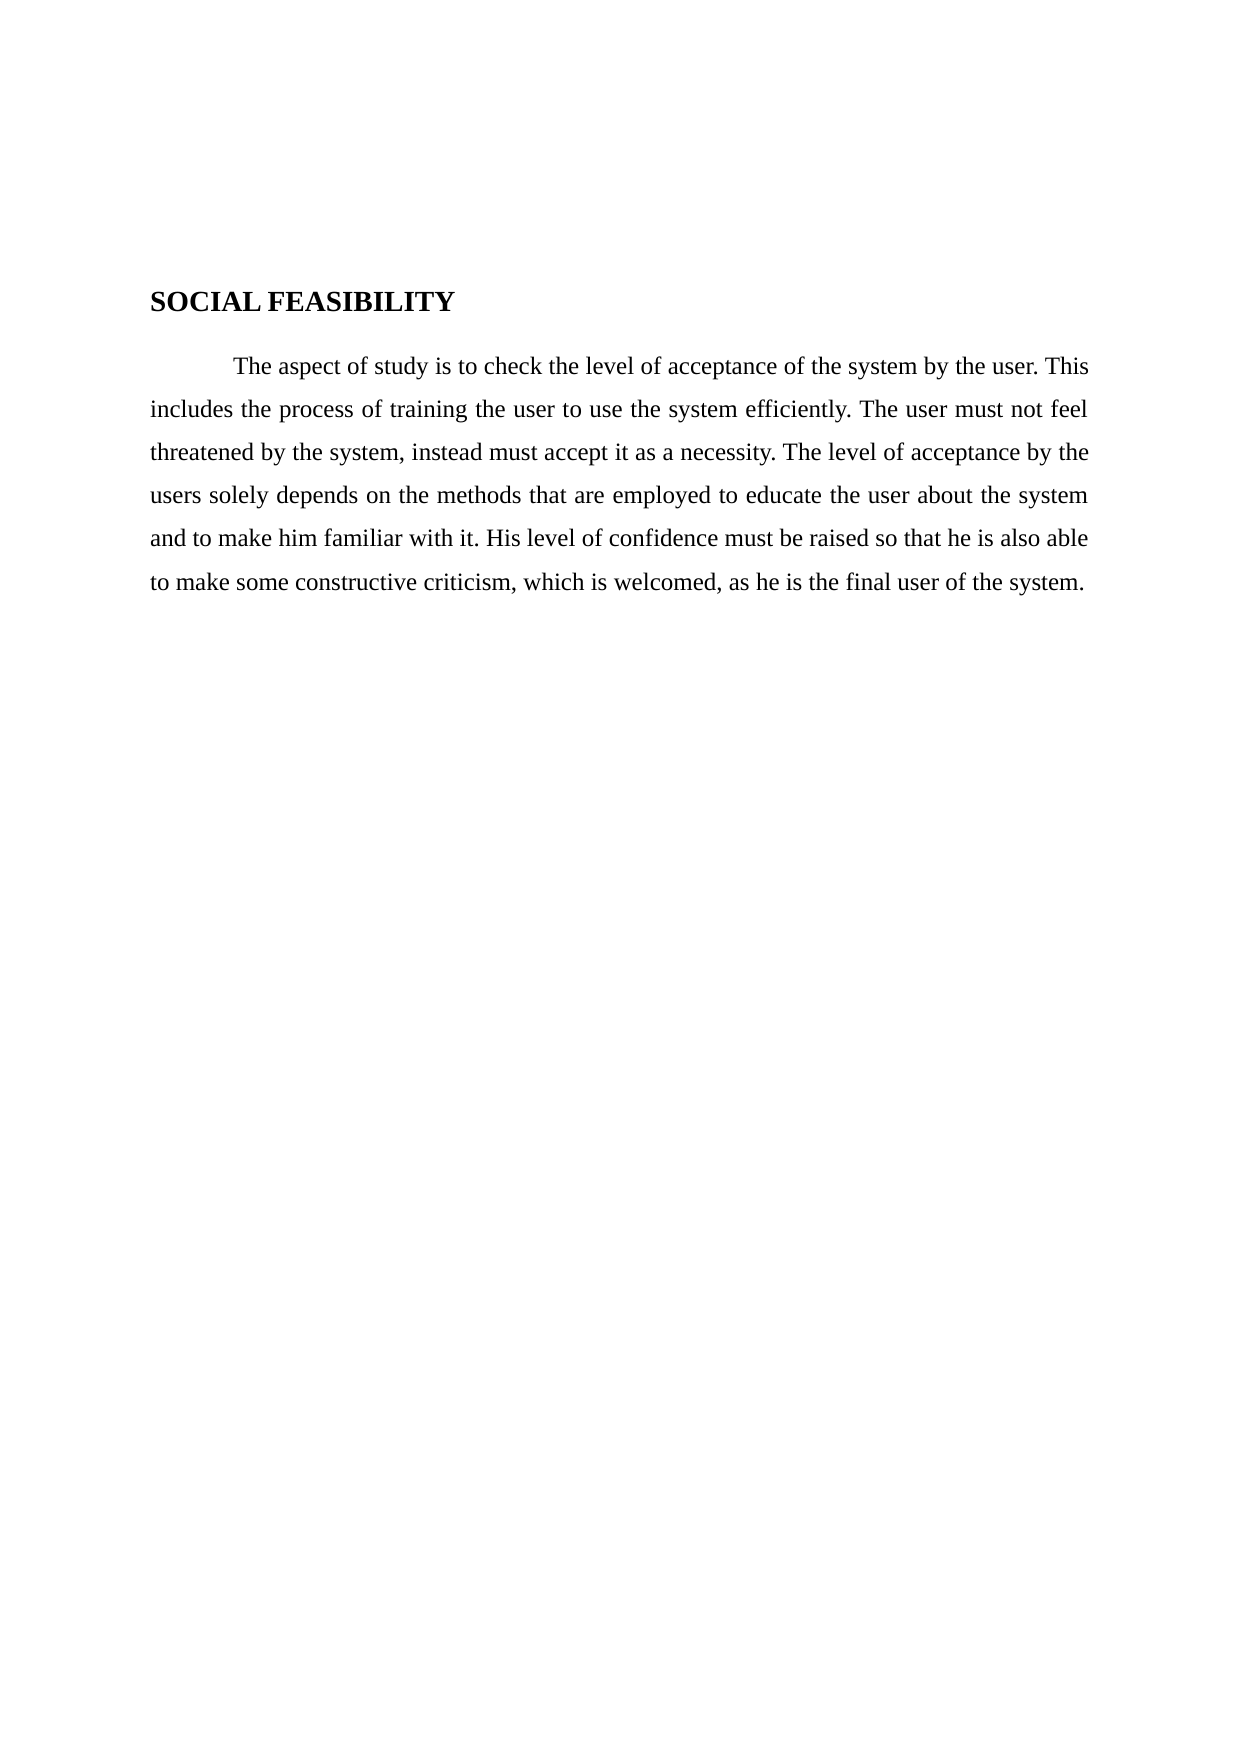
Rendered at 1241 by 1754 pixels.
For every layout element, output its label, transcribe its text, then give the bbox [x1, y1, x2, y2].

text SOCIAL FEASIBILITY [150, 284, 1090, 317]
text The aspect of study is to check the level of acceptance of the system by the user. This includes the process of training the user to use the system efficiently. The user must not feel threatened by the system, instead must accept it as a necessity. The level of acceptance by the users solely depends on the methods that are employed to educate the user about the system and to make him familiar with it. His level of confidence must be raised so that he is also able to make some constructive criticism, which is welcomed, as he is the final user of the system. [150, 351, 1090, 595]
